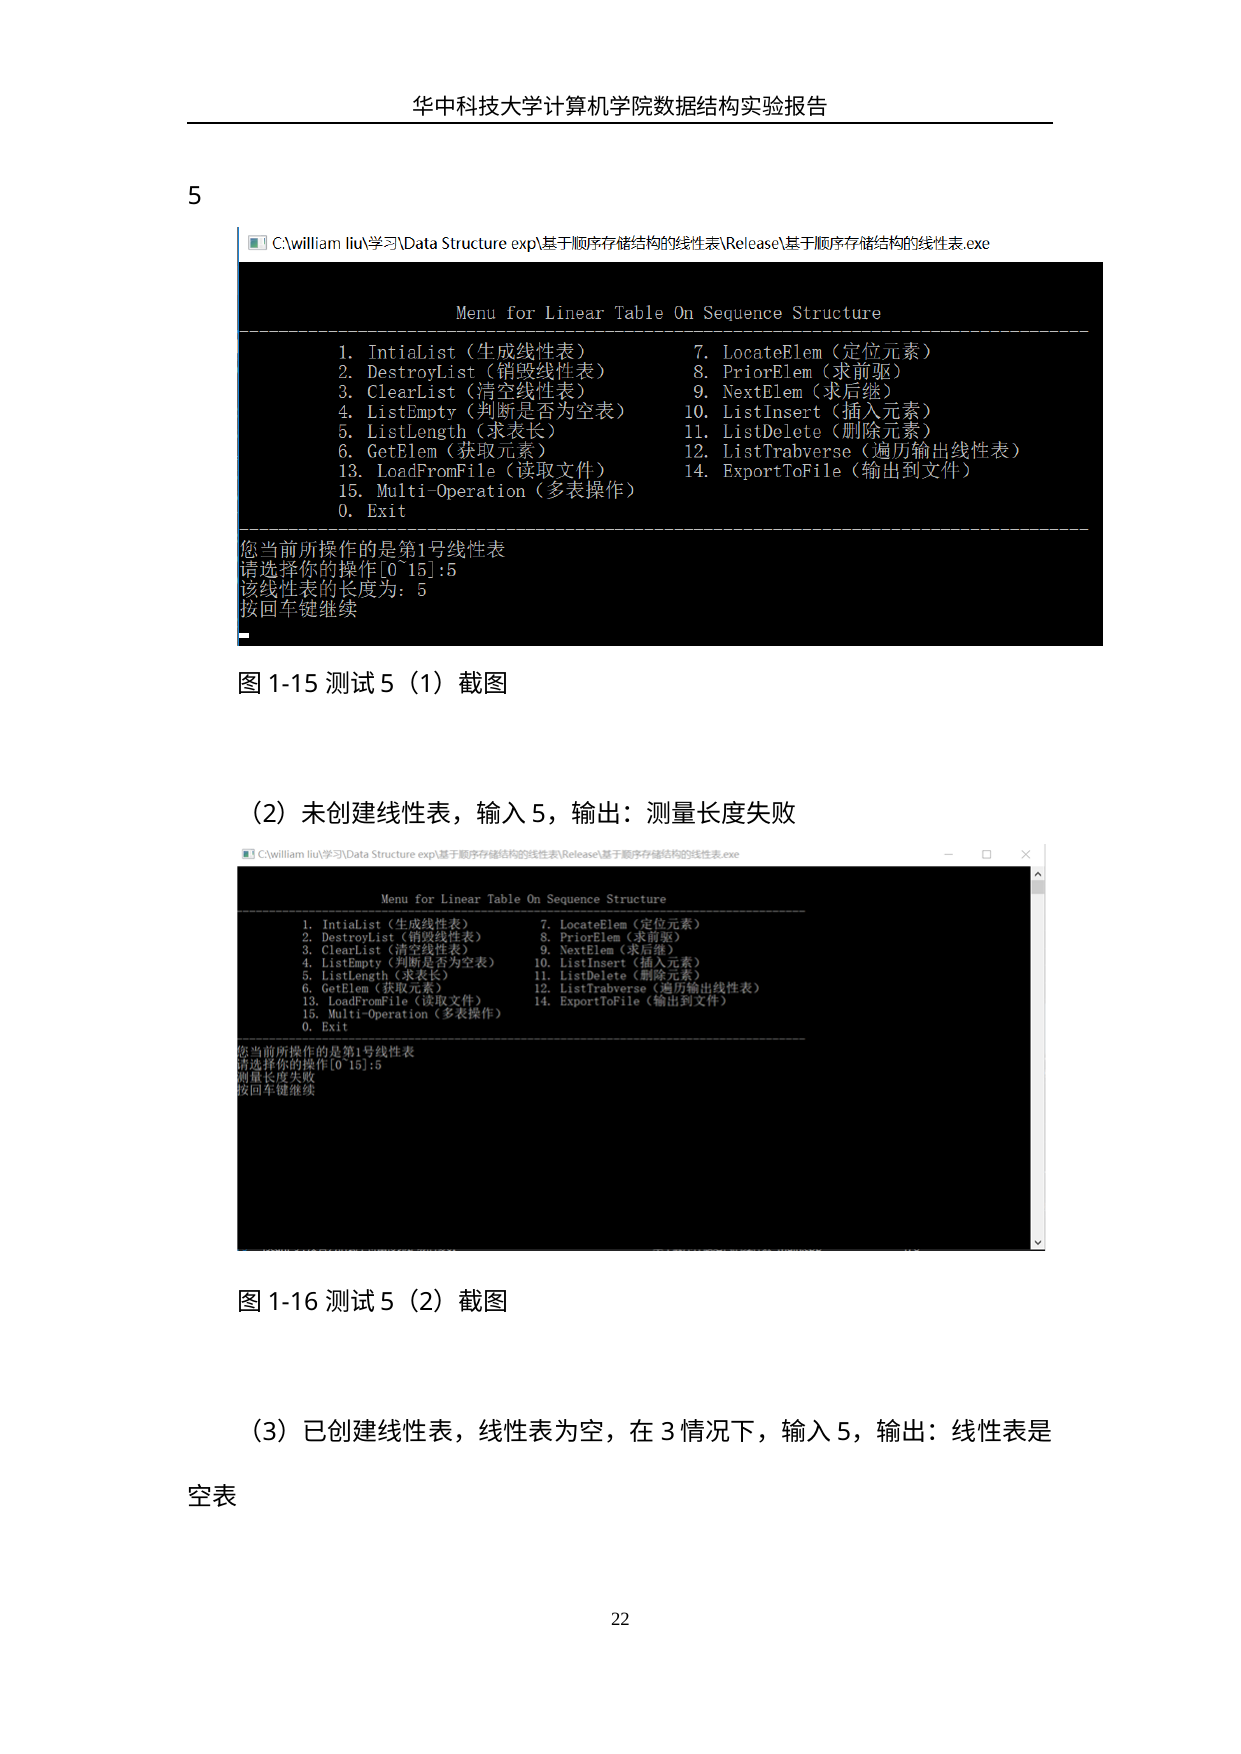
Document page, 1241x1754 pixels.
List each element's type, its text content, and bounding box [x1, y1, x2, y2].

picture [237, 227, 1103, 646]
text 图1-15 测试5（1）截图 [231, 649, 1053, 714]
picture [237, 844, 1046, 1251]
text （3）已创建线性表，线性表为空，在3情况下，输入5，输出：线性表是空表 [187, 1397, 1053, 1527]
text 图1-16 测试5（2）截图 [187, 1267, 1053, 1332]
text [187, 162, 1053, 227]
text （2）未创建线性表，输入5，输出：测量长度失败 [187, 779, 1053, 844]
